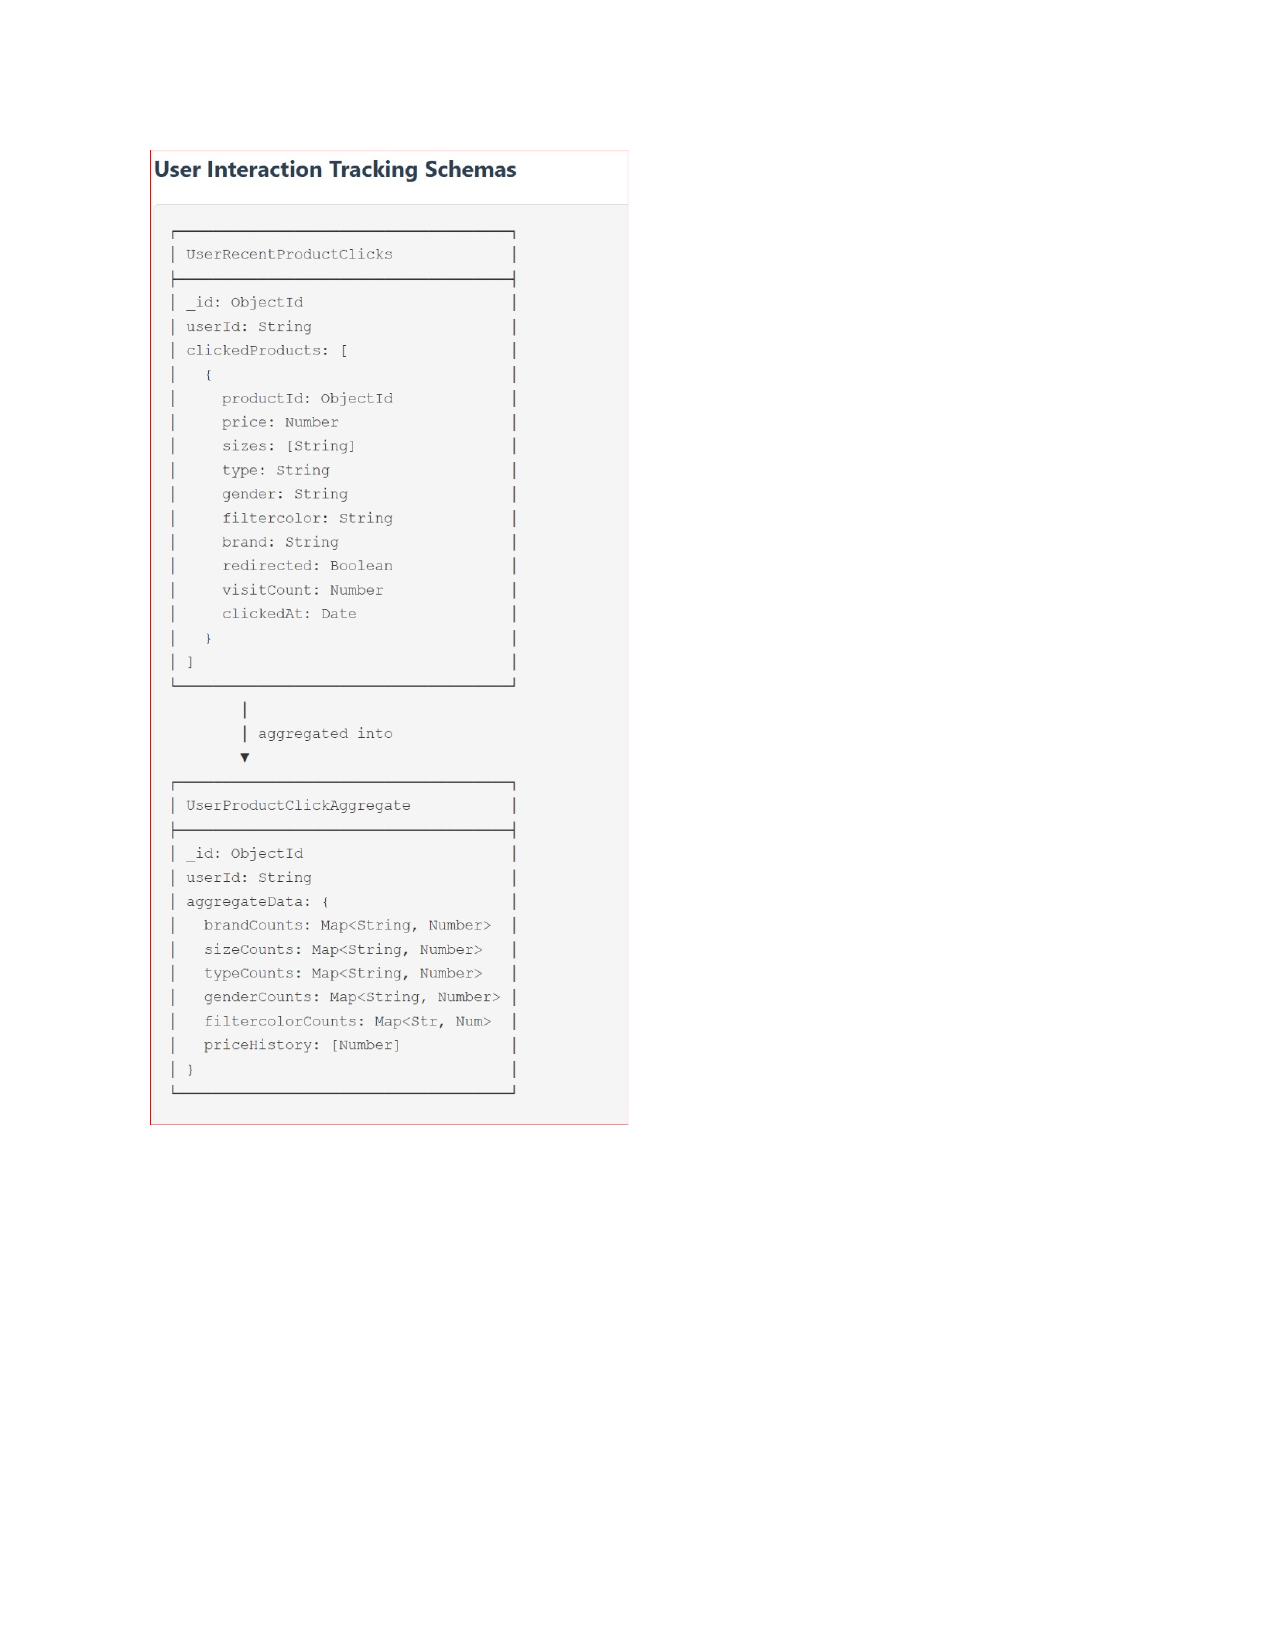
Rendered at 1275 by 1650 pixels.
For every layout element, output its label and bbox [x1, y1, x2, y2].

picture [150, 150, 629, 1125]
